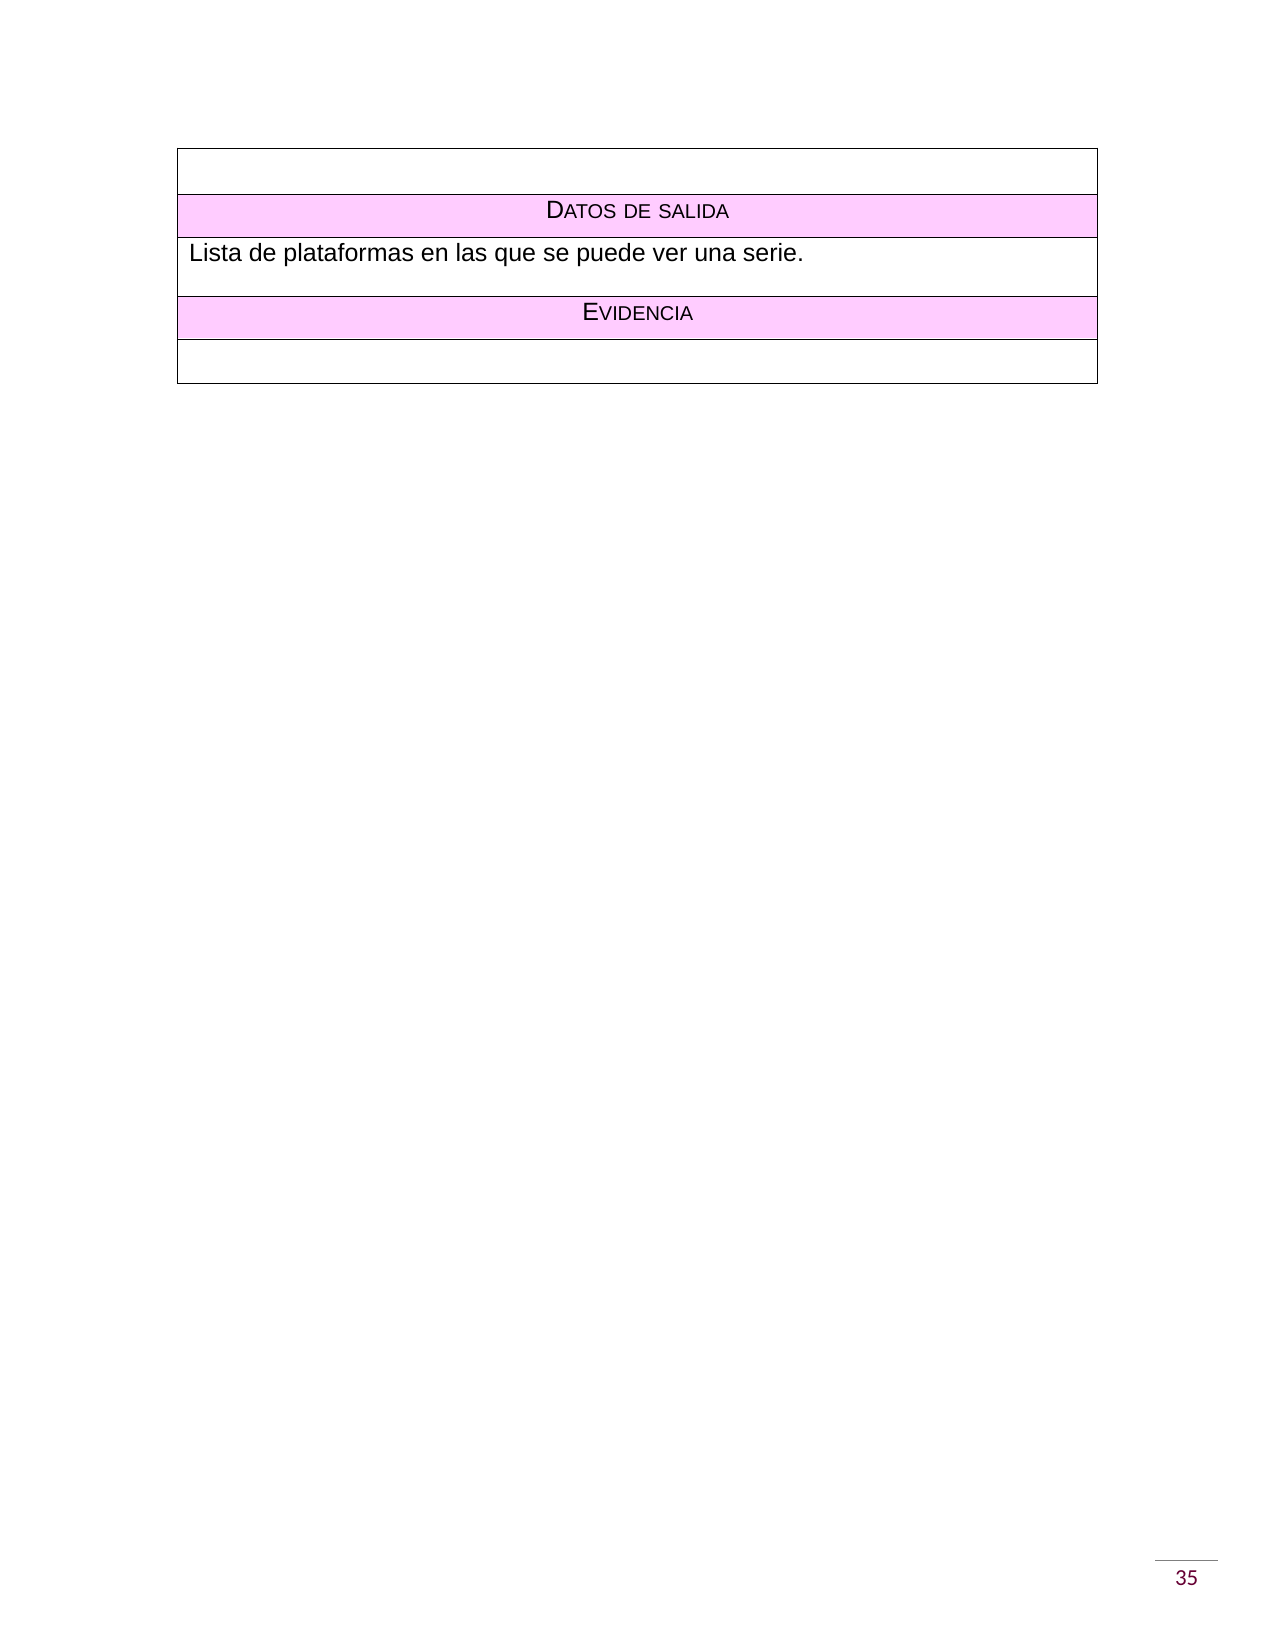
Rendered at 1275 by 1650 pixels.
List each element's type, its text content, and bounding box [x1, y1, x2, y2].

table_cell Datos de salida [178, 195, 1097, 237]
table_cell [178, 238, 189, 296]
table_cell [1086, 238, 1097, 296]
table_cell Evidencia [178, 297, 1097, 338]
table_cell [178, 340, 1097, 382]
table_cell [178, 149, 1097, 194]
